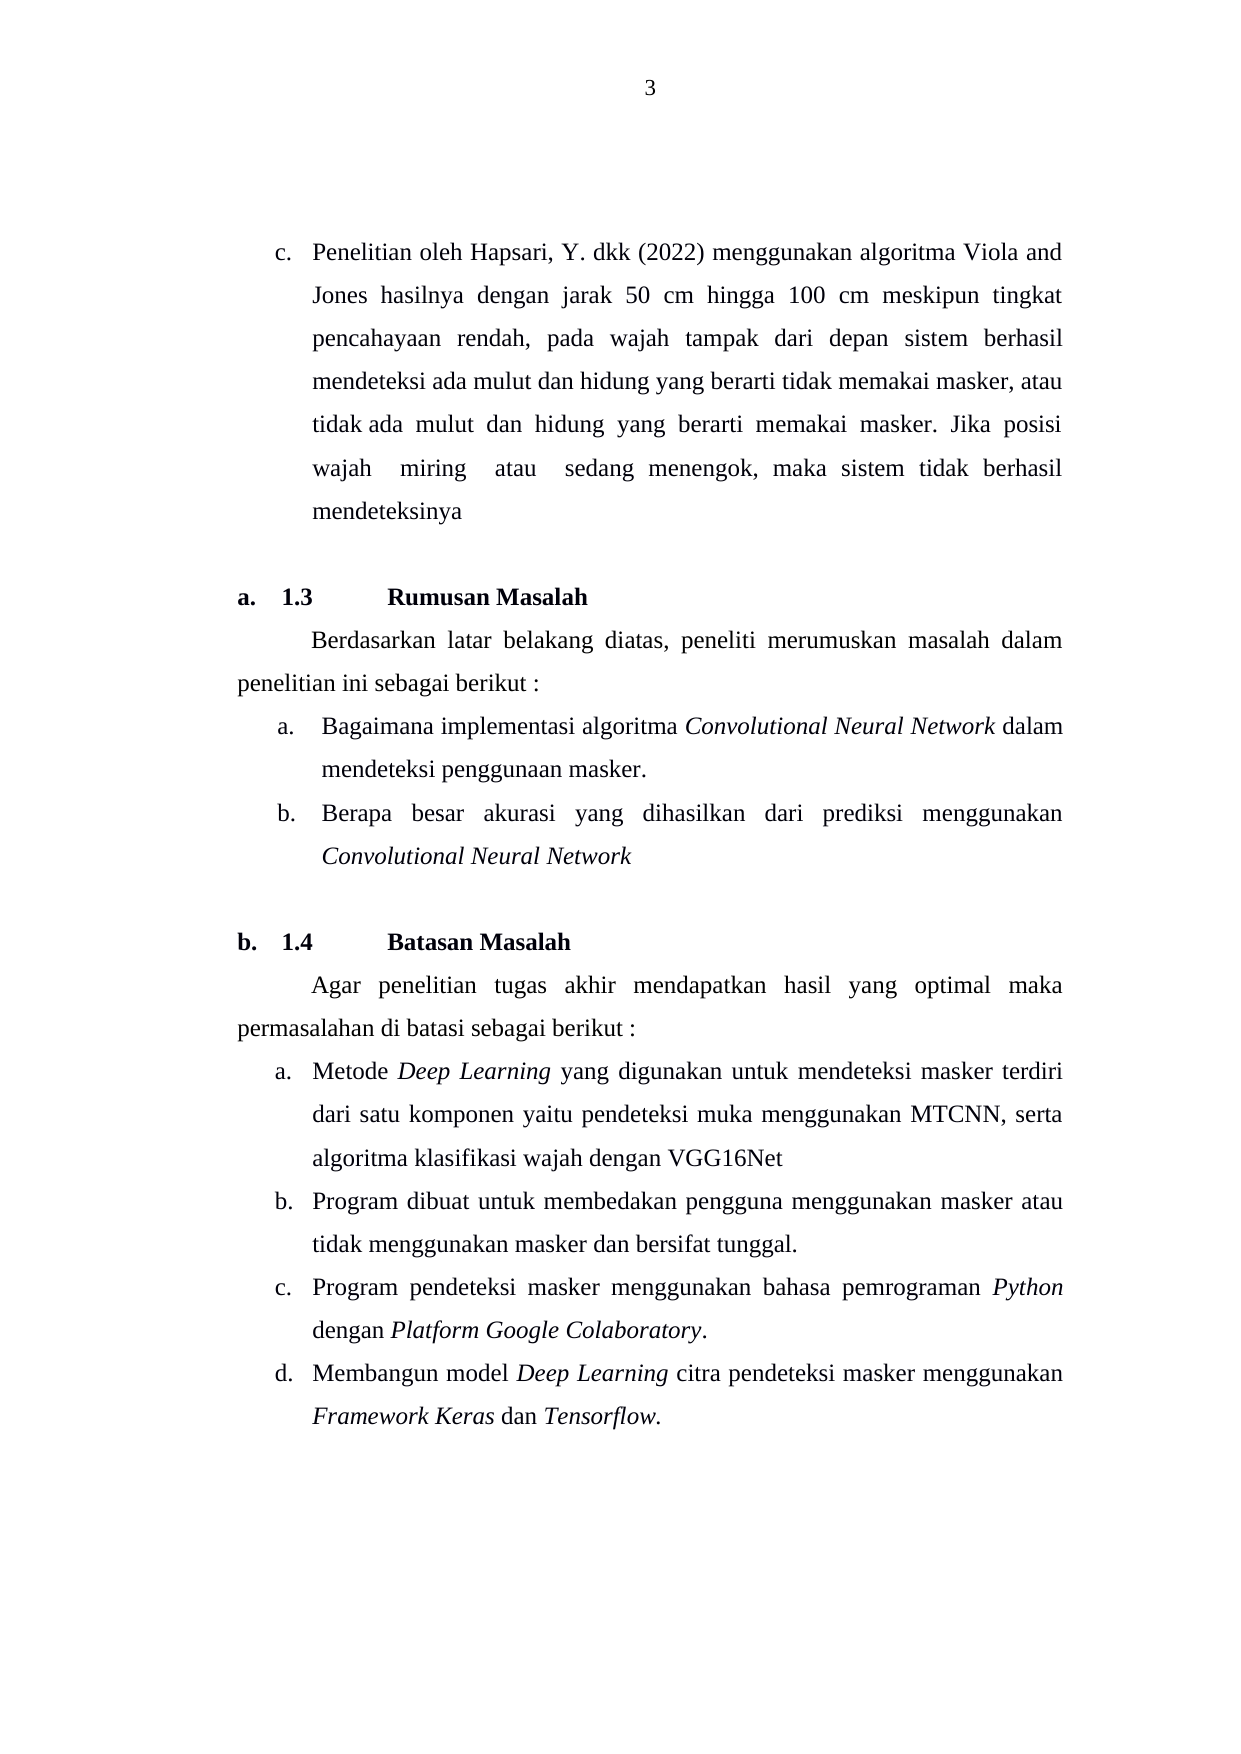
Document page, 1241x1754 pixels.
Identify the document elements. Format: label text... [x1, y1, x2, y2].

list Metode Deep Learning yang digunakan untuk mendeteksi masker terdiri dari satu komponen yaitu pendeteksi muka menggunakan MTCNN, serta algoritma klasifikasi wajah dengan VGG16Net [274, 1056, 1063, 1171]
text Agar penelitian tugas akhir mendapatkan hasil yang optimal maka permasalahan di batasi sebagai berikut : [237, 970, 1063, 1042]
subtitle 1.3 Rumusan Masalah [237, 582, 1063, 611]
list Berapa besar akurasi yang dihasilkan dari prediksi menggunakan Convolutional Neural Network [277, 798, 1063, 869]
list Penelitian oleh Hapsari, Y. dkk (2022) menggunakan algoritma Viola and Jones hasilnya dengan jarak 50 cm hingga 100 cm meskipun tingkat pencahayaan rendah, pada wajah tampak dari depan sistem berhasil mendeteksi ada mulut dan hidung yang berarti tidak memakai masker, atau tidak ada mulut dan hidung yang berarti memakai masker. Jika posisi wajah miring atau sedang menengok, maka sistem tidak berhasil mendeteksinya [274, 237, 1063, 524]
text Berdasarkan latar belakang diatas, peneliti merumuskan masalah dalam penelitian ini sebagai berikut : [237, 625, 1063, 697]
subtitle 1.4 Batasan Masalah [237, 927, 1063, 956]
list Program pendeteksi masker menggunakan bahasa pemrograman Python dengan Platform Google Colaboratory. [274, 1272, 1063, 1344]
list Bagaimana implementasi algoritma Convolutional Neural Network dalam mendeteksi penggunaan masker. [277, 711, 1063, 783]
list Program dibuat untuk membedakan pengguna menggunakan masker atau tidak menggunakan masker dan bersifat tunggal. [274, 1186, 1063, 1258]
list Membangun model Deep Learning citra pendeteksi masker menggunakan Framework Keras dan Tensorflow. [274, 1358, 1063, 1430]
